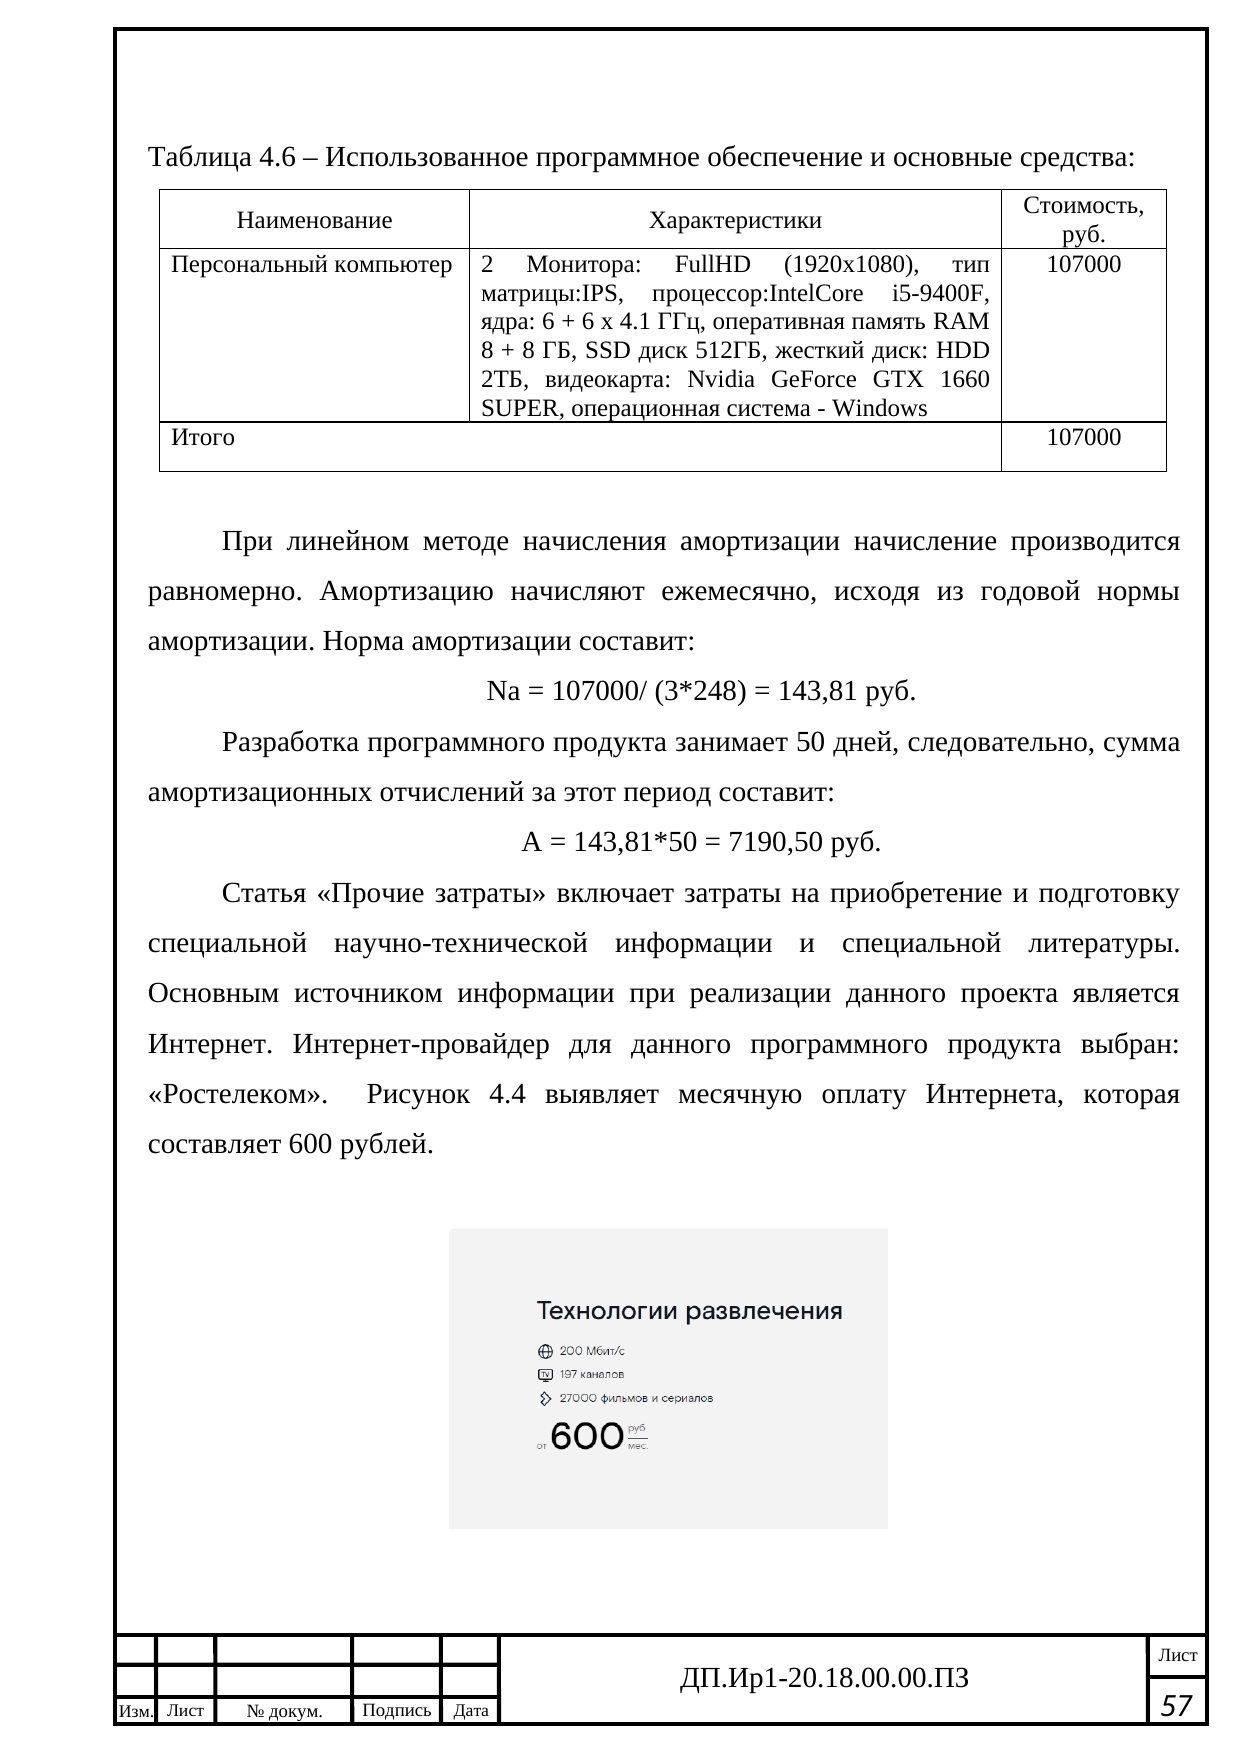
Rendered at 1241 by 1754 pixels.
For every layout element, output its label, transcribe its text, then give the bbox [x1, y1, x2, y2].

table_header Характеристики [470, 190, 1001, 248]
picture [441, 1227, 888, 1529]
table_cell 2 Монитора: FullHD (1920x1080), тип матрицы:IPS, процессор:IntelCore i5-9400F, ядра: 6 + 6 х 4.1 ГГц, оперативная память RAM 8 + 8 ГБ, SSD диск 512ГБ, жесткий диск: HDD 2ТБ, видеокарта: Nvidia GeForce GTX 1660 SUPER, операционная система - Windows [470, 249, 1001, 421]
text Статья «Прочие затраты» включает затраты на приобретение и подготовку специальной научно-технической информации и специальной литературы. Основным источником информации при реализации данного проекта является Интернет. Интернет-провайдер для данного программного продукта выбран: «Ростелеком». Рисунок 4.4 выявляет месячную оплату Интернета, которая составляет 600 рублей. [148, 875, 1181, 1160]
table_cell 107000 [1002, 423, 1166, 471]
text Таблица 4.6 – Использованное программное обеспечение и основные средства: [148, 139, 1181, 172]
text При линейном методе начисления амортизации начисление производится равномерно. Амортизацию начисляют ежемесячно, исходя из годовой нормы амортизации. Норма амортизации составит: [148, 523, 1181, 657]
table_cell Персональный компьютер [160, 249, 469, 421]
table_header Стоимость, руб. [1002, 190, 1166, 248]
table_header Наименование [160, 190, 469, 248]
table_cell 107000 [1002, 249, 1166, 421]
text A = 143,81*50 = 7190,50 руб. [148, 824, 1181, 858]
text Разработка программного продукта занимает 50 дней, следовательно, сумма амортизационных отчислений за этот период составит: [148, 724, 1181, 808]
table_cell Итого [160, 423, 1001, 471]
text Na = 107000/ (3*248) = 143,81 руб. [148, 673, 1181, 707]
